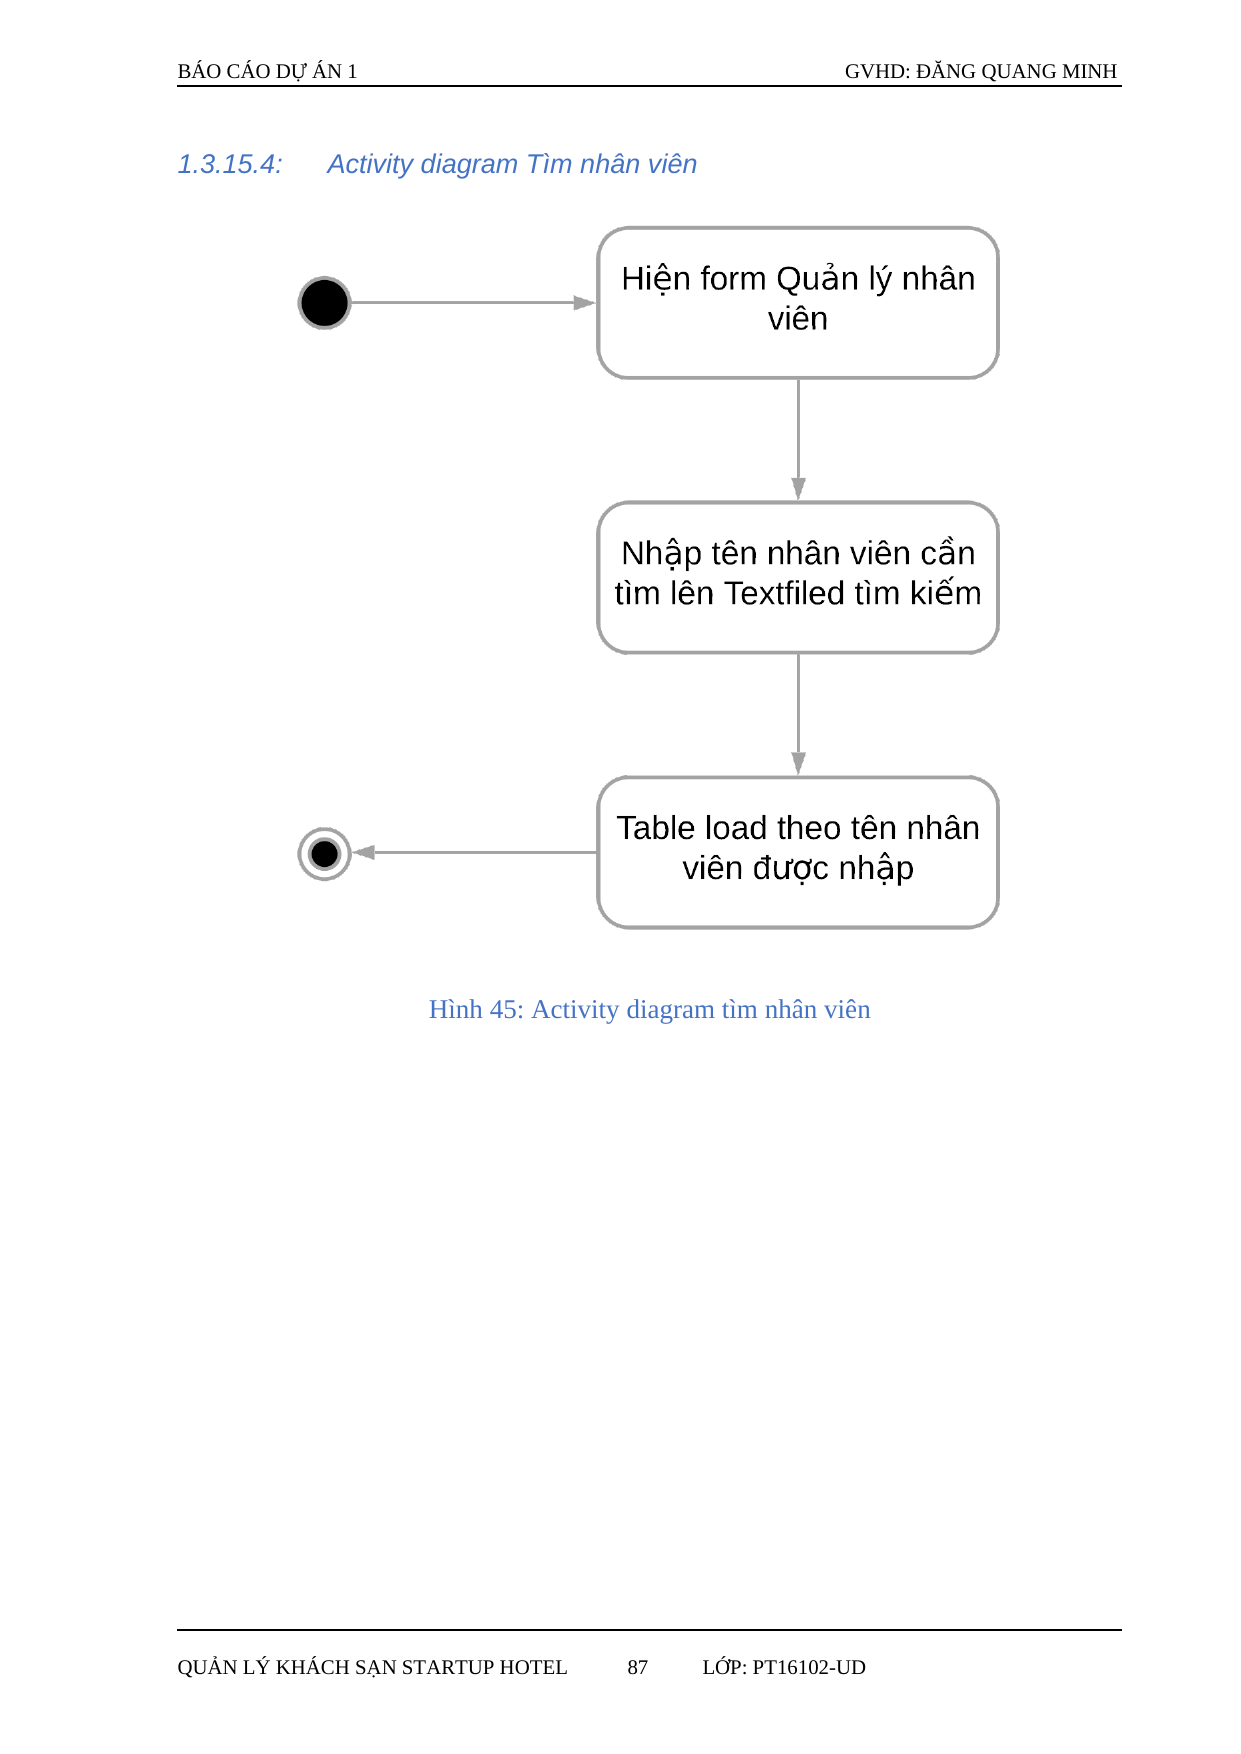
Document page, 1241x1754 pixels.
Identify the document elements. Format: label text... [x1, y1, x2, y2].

subtitle Activity diagram Tìm nhân viên [177, 148, 1122, 179]
picture [250, 178, 1049, 977]
